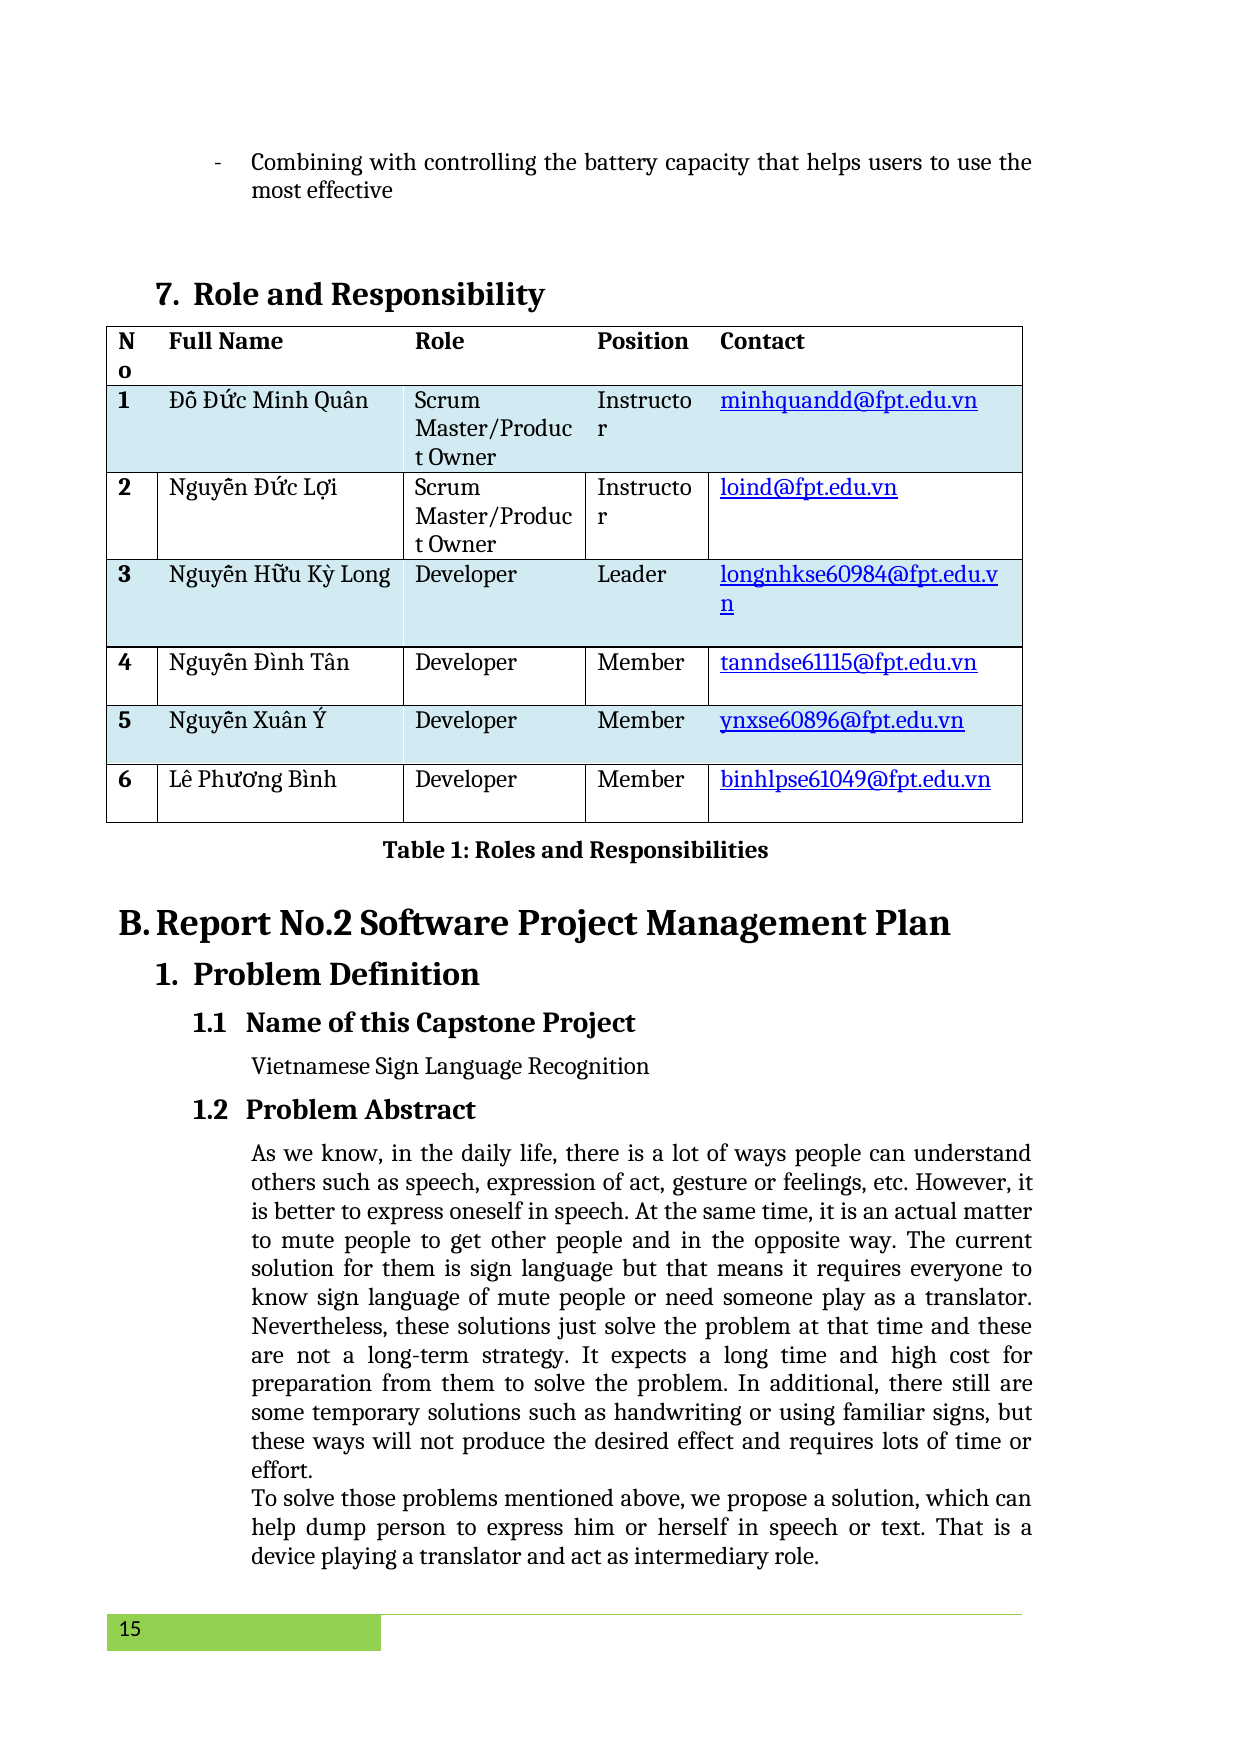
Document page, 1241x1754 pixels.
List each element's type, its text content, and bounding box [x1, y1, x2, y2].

table_cell 3 [107, 560, 157, 646]
table_cell Đỗ Đức Minh Quân [157, 386, 403, 472]
table_cell Instructor [586, 473, 708, 559]
table_cell Member [586, 765, 708, 822]
list Combining with controlling the battery capacity that helps users to use the most effective [213, 148, 1033, 205]
table_cell binhlpse61049@fpt.edu.vn [709, 765, 1022, 822]
table_cell Nguyễn Xuân Ý [157, 706, 403, 763]
subtitle Name of this Capstone Project [193, 1006, 1033, 1039]
table_cell minhquandd@fpt.edu.vn [709, 386, 1022, 472]
table_cell ynxse60896@fpt.edu.vn [709, 706, 1022, 763]
table_cell 2 [107, 473, 157, 559]
table_cell Nguyễn Đình Tân [158, 648, 403, 705]
table_cell Developer [404, 560, 586, 646]
table_cell Scrum Master/Product Owner [404, 386, 586, 472]
table_cell loind@fpt.edu.vn [709, 473, 1022, 559]
table_cell 4 [107, 648, 157, 705]
table_cell Member [586, 706, 709, 763]
table_cell Lê Phương Bình [158, 765, 403, 822]
table_header Contact [709, 327, 1022, 384]
list Table 1: Roles and Responsibilities [118, 836, 1033, 864]
table_cell Nguyễn Đức Lợi [158, 473, 403, 559]
table_header Position [586, 327, 709, 384]
table_cell Developer [404, 765, 585, 822]
text As we know, in the daily life, there is a lot of ways people can understand others such as speech, expression of act, gesture or feelings, etc. However, it is better to express oneself in speech. At the same time, it is an actual matter to mute people to get other people and in the opposite way. The current solution for them is sign language but that means it requires everyone to know sign language of mute people or need someone play as a translator. Nevertheless, these solutions just solve the problem at that time and these are not a long-term strategy. It expects a long time and high cost for preparation from them to solve the problem. In additional, there still are some temporary solutions such as handwriting or using familiar signs, but these ways will not produce the desired effect and requires lots of time or effort. [251, 1139, 1033, 1484]
subtitle Role and Responsibility [156, 275, 1033, 313]
table_cell Developer [404, 648, 585, 705]
subtitle Problem Definition [156, 955, 1033, 993]
table_cell 1 [107, 386, 157, 472]
table_cell Scrum Master/Product Owner [404, 473, 585, 559]
table_cell tanndse61115@fpt.edu.vn [709, 648, 1022, 705]
table_cell Developer [404, 706, 586, 763]
text Vietnamese Sign Language Recognition [251, 1052, 1033, 1081]
table_cell Instructor [586, 386, 709, 472]
subtitle Problem Abstract [193, 1093, 1033, 1127]
table_cell Nguyễn Hữu Kỳ Long [157, 560, 403, 646]
text To solve those problems mentioned above, we propose a solution, which can help dump person to express him or herself in speech or text. That is a device playing a translator and act as intermediary role. [251, 1484, 1033, 1571]
table_header Full Name [157, 327, 403, 384]
table_cell 5 [107, 706, 157, 763]
table_header Role [404, 327, 586, 384]
table_header No [107, 327, 157, 384]
table_cell longnhkse60984@fpt.edu.vn [709, 560, 1022, 646]
table_cell Leader [586, 560, 709, 646]
table_cell Member [586, 648, 708, 705]
subtitle Report No.2 Software Project Management Plan [118, 902, 1033, 945]
table_cell 6 [107, 765, 157, 822]
